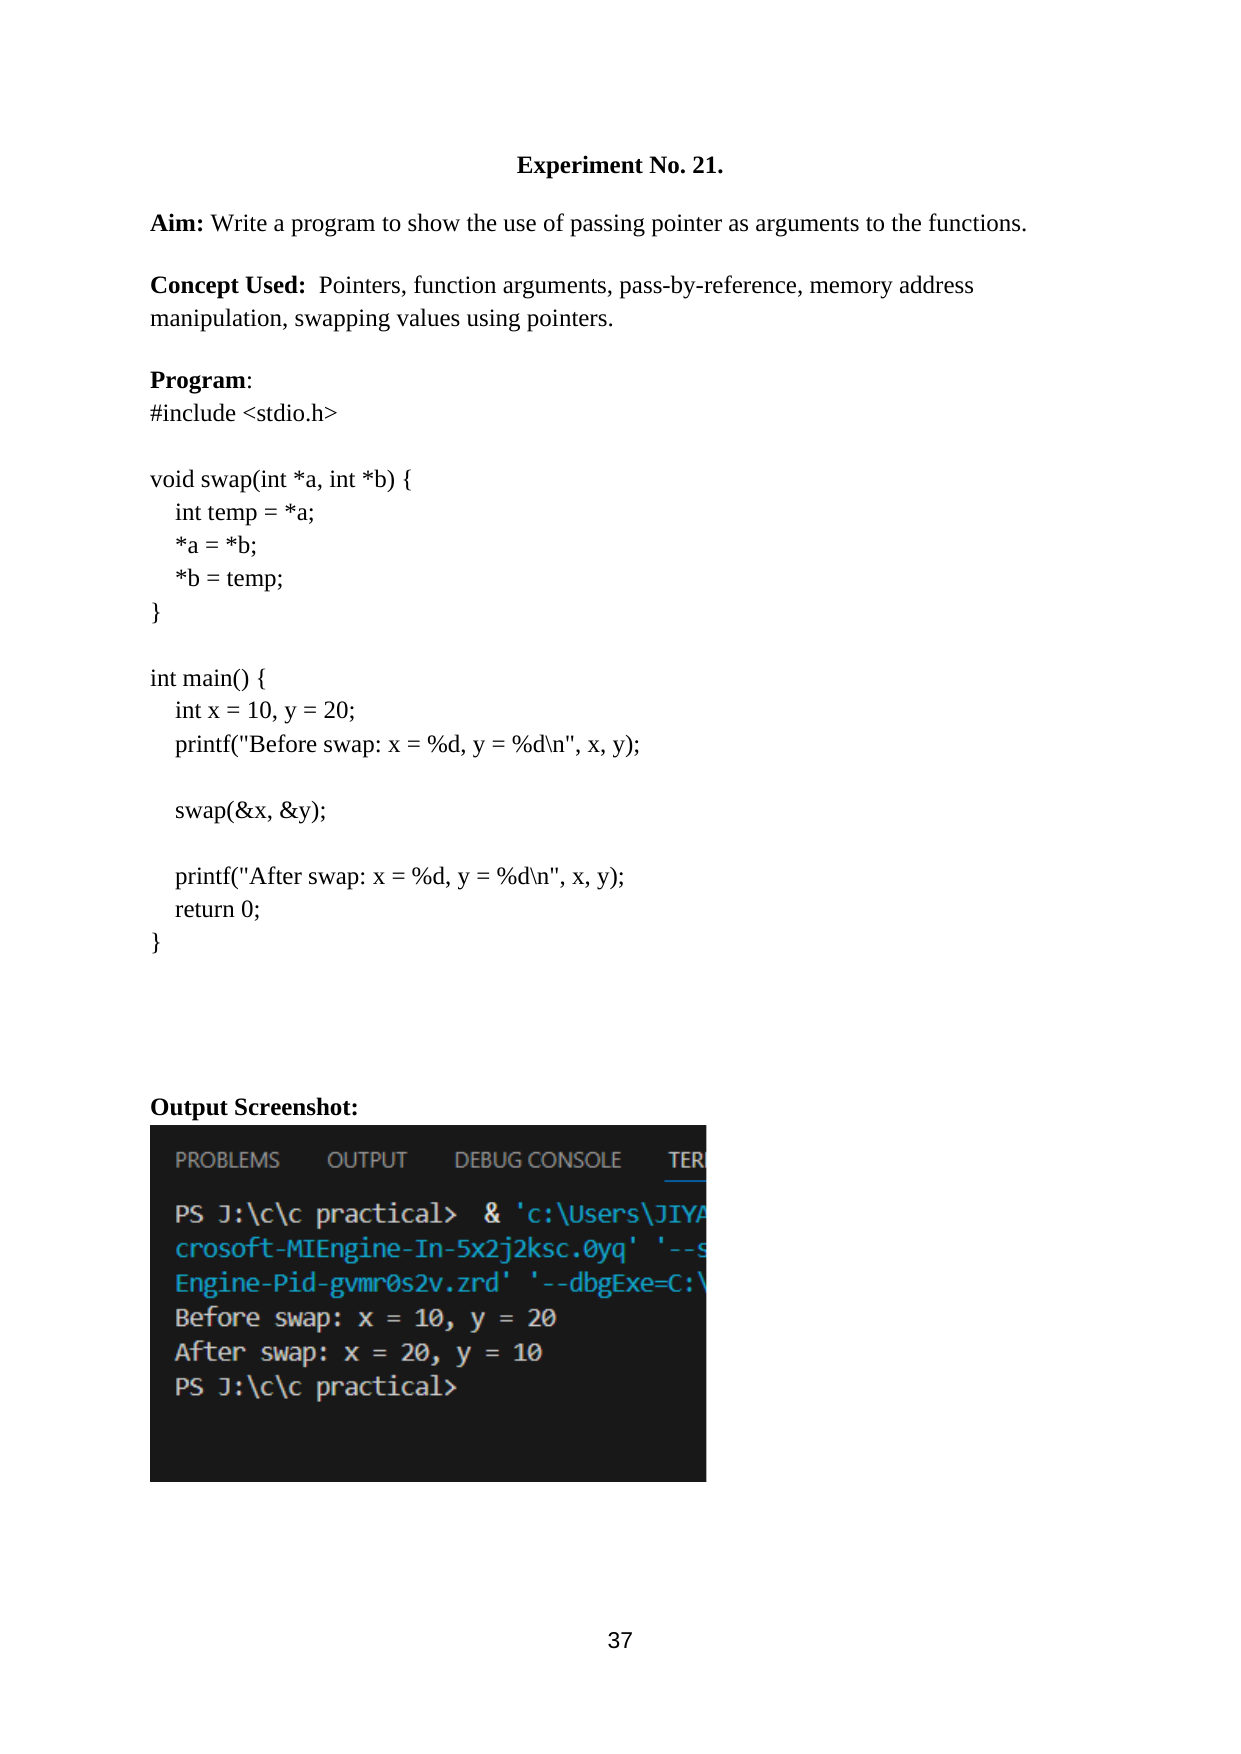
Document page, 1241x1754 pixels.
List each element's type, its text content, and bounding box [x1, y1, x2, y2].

text swap(&x, &y); [150, 795, 1090, 823]
text return 0; [150, 894, 1090, 922]
text Concept Used: Pointers, function arguments, pass-by-reference, memory address manipulation, swapping values using pointers. [150, 270, 1090, 332]
text int temp = *a; [150, 497, 1090, 526]
text Output Screenshot: [150, 1092, 1090, 1121]
text void swap(int *a, int *b) { [150, 464, 1090, 493]
text #include <stdio.h> [150, 398, 1090, 427]
text int main() { [150, 663, 1090, 691]
text *a = *b; [150, 531, 1090, 559]
text } [150, 597, 1090, 625]
text printf("After swap: x = %d, y = %d\n", x, y); [150, 861, 1090, 889]
picture [150, 1125, 707, 1482]
text int x = 10, y = 20; [150, 696, 1090, 724]
text *b = temp; [150, 563, 1090, 592]
text Aim: Write a program to show the use of passing pointer as arguments to the functions. [150, 208, 1090, 237]
text } [150, 927, 1090, 956]
text Program: [150, 365, 1090, 394]
text printf("Before swap: x = %d, y = %d\n", x, y); [150, 729, 1090, 757]
text Experiment No. 21. [150, 150, 1090, 179]
